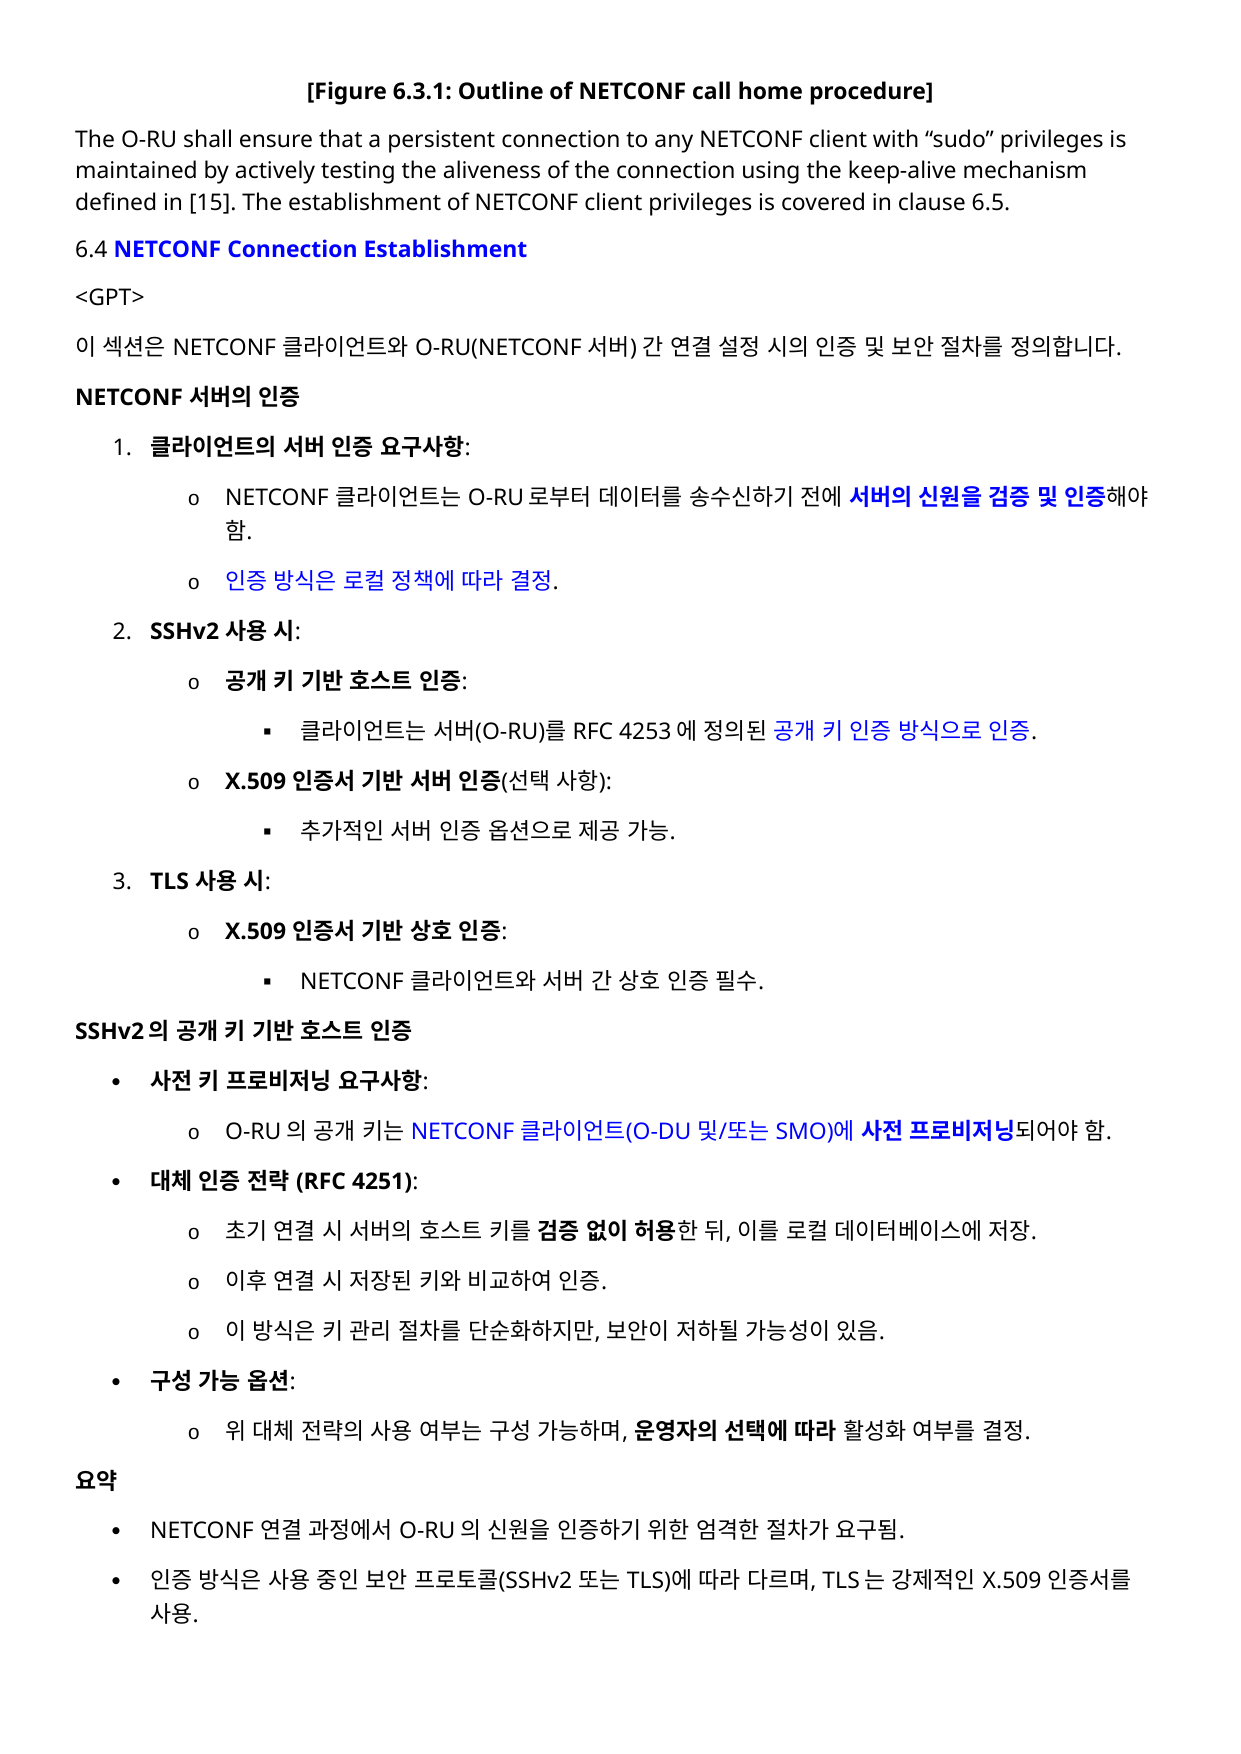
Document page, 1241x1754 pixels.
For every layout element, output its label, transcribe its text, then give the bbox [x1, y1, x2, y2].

list NETCONF 클라이언트와 서버 간 상호 인증 필수. [262, 962, 1165, 996]
list 추가적인 서버 인증 옵션으로 제공 가능. [262, 812, 1165, 846]
list 구성 가능 옵션: [112, 1362, 1165, 1396]
list 이 방식은 키 관리 절차를 단순화하지만, 보안이 저하될 가능성이 있음. [187, 1312, 1165, 1346]
text [Figure 6.3.1: Outline of NETCONF call home procedure] [75, 75, 1165, 106]
list 인증 방식은 로컬 정책에 따라 결정. [187, 562, 1165, 596]
list 위 대체 전략의 사용 여부는 구성 가능하며, 운영자의 선택에 따라 활성화 여부를 결정. [187, 1412, 1165, 1446]
list NETCONF 클라이언트는 O-RU로부터 데이터를 송수신하기 전에 서버의 신원을 검증 및 인증해야 함. [187, 479, 1165, 546]
list 이후 연결 시 저장된 키와 비교하여 인증. [187, 1262, 1165, 1296]
text 요약 [75, 1462, 1165, 1496]
text <GPT> [75, 281, 1165, 312]
subtitle 6.4 NETCONF Connection Establishment [75, 233, 1165, 264]
list 클라이언트의 서버 인증 요구사항: [112, 429, 1165, 462]
list 대체 인증 전략 (RFC 4251): [112, 1162, 1165, 1196]
list O-RU의 공개 키는 NETCONF 클라이언트(O-DU 및/또는 SMO)에 사전 프로비저닝되어야 함. [187, 1112, 1165, 1146]
list 인증 방식은 사용 중인 보안 프로토콜(SSHv2 또는 TLS)에 따라 다르며, TLS는 강제적인 X.509 인증서를 사용. [112, 1562, 1165, 1629]
list 공개 키 기반 호스트 인증: [187, 662, 1165, 696]
list NETCONF 연결 과정에서 O-RU의 신원을 인증하기 위한 엄격한 절차가 요구됨. [112, 1512, 1165, 1546]
text SSHv2의 공개 키 기반 호스트 인증 [75, 1012, 1165, 1046]
list 초기 연결 시 서버의 호스트 키를 검증 없이 허용한 뒤, 이를 로컬 데이터베이스에 저장. [187, 1212, 1165, 1246]
list X.509 인증서 기반 서버 인증(선택 사항): [187, 762, 1165, 796]
text The O-RU shall ensure that a persistent connection to any NETCONF client with “sudo” privileges is maintained by actively testing the aliveness of the connection using the keep-alive mechanism defined in [15]. The establishment of NETCONF client privileges is covered in clause 6.5. [75, 123, 1165, 217]
list 사전 키 프로비저닝 요구사항: [112, 1062, 1165, 1096]
list X.509 인증서 기반 상호 인증: [187, 912, 1165, 946]
list 클라이언트는 서버(O-RU)를 RFC 4253에 정의된 공개 키 인증 방식으로 인증. [262, 712, 1165, 746]
text NETCONF 서버의 인증 [75, 379, 1165, 412]
text 이 섹션은 NETCONF 클라이언트와 O-RU(NETCONF 서버) 간 연결 설정 시의 인증 및 보안 절차를 정의합니다. [75, 329, 1165, 362]
list SSHv2 사용 시: [112, 612, 1165, 646]
list TLS 사용 시: [112, 862, 1165, 896]
